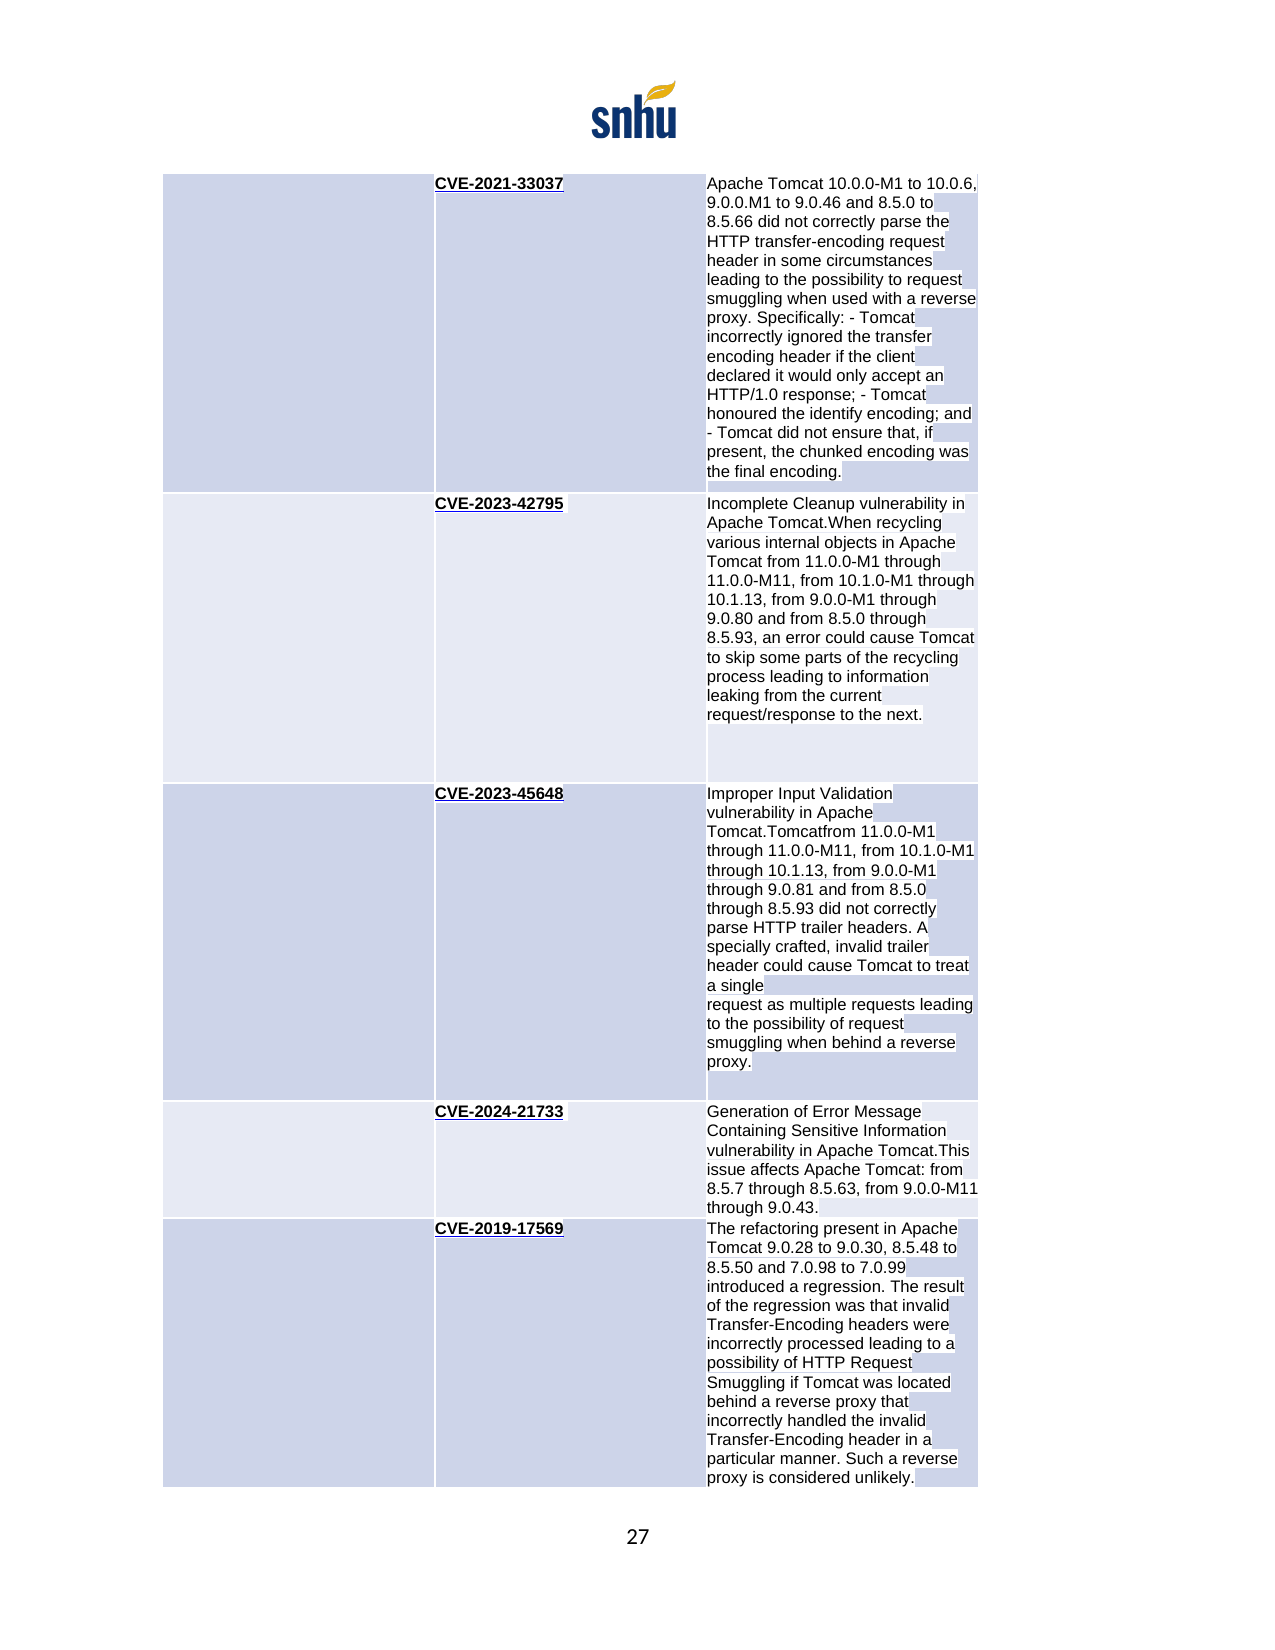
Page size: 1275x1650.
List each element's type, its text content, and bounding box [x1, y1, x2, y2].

picture [572, 75, 703, 147]
table_cell Apache Tomcat 10.0.0-M1 to 10.0.6, 9.0.0.M1 to 9.0.46 and 8.5.0 to 8.5.66 did not correctly parse the HTTP transfer-encoding request header in some circumstances leading to the possibility to request smuggling when used with a reverse proxy. Specifically: - Tomcat incorrectly ignored the transfer encoding header if the client declared it would only accept an HTTP/1.0 response; - Tomcat honoured the identify encoding; and - Tomcat did not ensure that, if present, the chunked encoding was the final encoding. [708, 174, 978, 492]
table_cell Improper Input Validation vulnerability in Apache Tomcat.Tomcatfrom 11.0.0-M1 through 11.0.0-M11, from 10.1.0-M1 through 10.1.13, from 9.0.0-M1 through 9.0.81 and from 8.5.0 through 8.5.93 did not correctly parse HTTP trailer headers. A specially crafted, invalid trailer header could cause Tomcat to treat a single request as multiple requests leading to the possibility of request smuggling when behind a reverse proxy. [708, 784, 978, 1100]
table_cell The refactoring present in Apache Tomcat 9.0.28 to 9.0.30, 8.5.48 to 8.5.50 and 7.0.98 to 7.0.99 introduced a regression. The result of the regression was that invalid Transfer-Encoding headers were incorrectly processed leading to a possibility of HTTP Request Smuggling if Tomcat was located behind a reverse proxy that incorrectly handled the invalid Transfer-Encoding header in a particular manner. Such a reverse proxy is considered unlikely. [708, 1219, 978, 1487]
table_cell CVE-2021-33037 [436, 174, 706, 492]
table_cell CVE-2023-45648 [436, 784, 706, 1100]
table_cell Generation of Error Message Containing Sensitive Information vulnerability in Apache Tomcat.This issue affects Apache Tomcat: from 8.5.7 through 8.5.63, from 9.0.0-M11 through 9.0.43. [708, 1102, 978, 1179]
table_cell [163, 784, 434, 1100]
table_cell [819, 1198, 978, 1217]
table_cell CVE-2019-17569 [436, 1219, 706, 1487]
table_cell [163, 1219, 434, 1487]
table_cell [163, 174, 434, 492]
table_cell [163, 1102, 434, 1217]
table_cell CVE-2024-21733 [436, 1102, 706, 1217]
table_cell CVE-2023-42795 [436, 494, 706, 782]
table_cell [163, 494, 434, 782]
table_cell Incomplete Cleanup vulnerability in Apache Tomcat.When recycling various internal objects in Apache Tomcat from 11.0.0-M1 through 11.0.0-M11, from 10.1.0-M1 through 10.1.13, from 9.0.0-M1 through 9.0.80 and from 8.5.0 through 8.5.93, an error could cause Tomcat to skip some parts of the recycling process leading to information leaking from the current request/response to the next. [708, 494, 978, 782]
